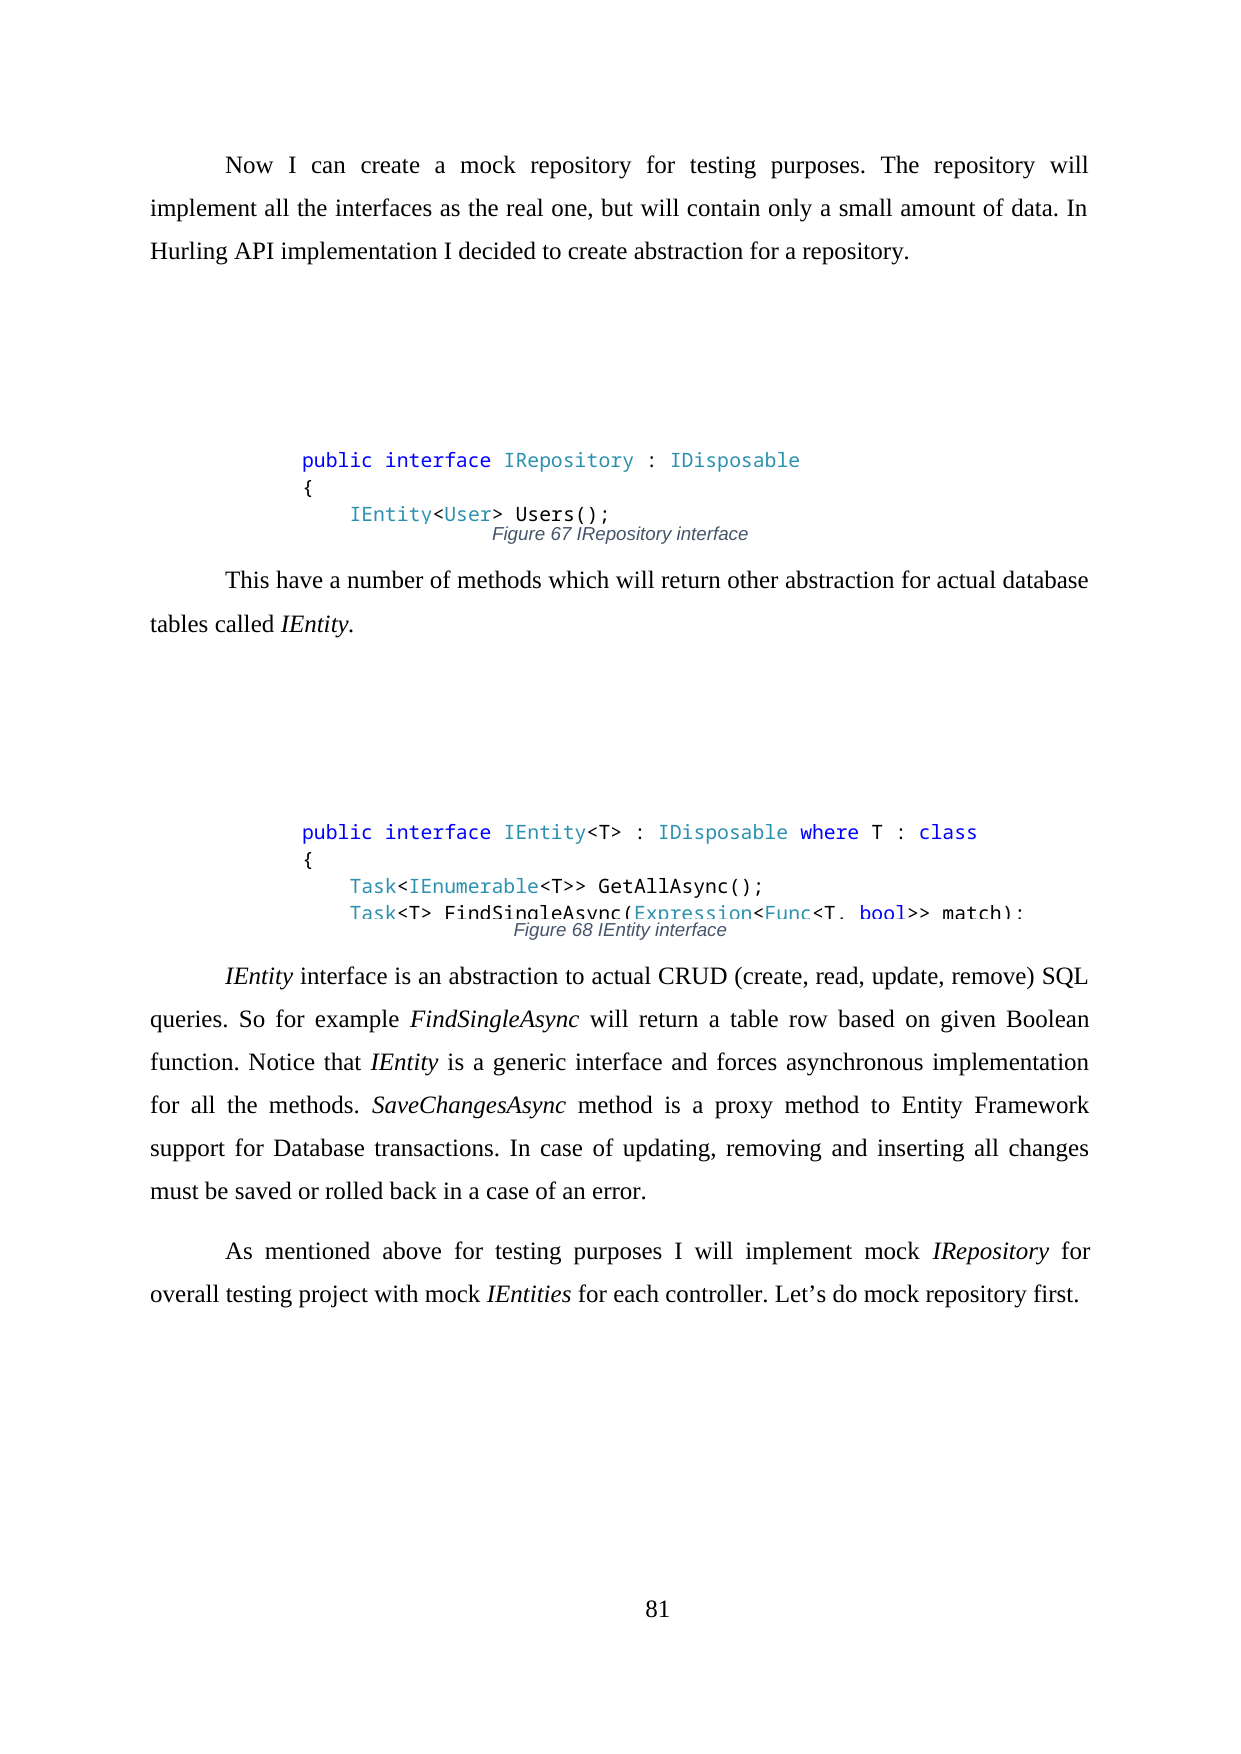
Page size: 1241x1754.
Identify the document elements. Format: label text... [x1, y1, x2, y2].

text As mentioned above for testing purposes I will implement mock IRepository for overall testing project with mock IEntities for each controller. Let’s do mock repository first. [150, 1236, 1090, 1308]
text Now I can create a mock repository for testing purposes. The repository will implement all the interfaces as the real one, but will contain only a small amount of data. In Hurling API implementation I decided to create abstraction for a repository. [150, 150, 1090, 265]
text Figure 67 IRepository interface [150, 523, 1090, 545]
text This have a number of methods which will return other abstraction for actual database tables called IEntity. [150, 566, 1090, 637]
text IEntity interface is an abstraction to actual CRUD (create, read, update, remove) SQL queries. So for example FindSingleAsync will return a table row based on given Boolean function. Notice that IEntity is a generic interface and forces asynchronous implementation for all the methods. SaveChangesAsync method is a proxy method to Entity Framework support for Database transactions. In case of updating, removing and inserting all changes must be saved or rolled back in a case of an error. [150, 961, 1090, 1205]
text Figure 68 IEntity interface [150, 918, 1090, 940]
